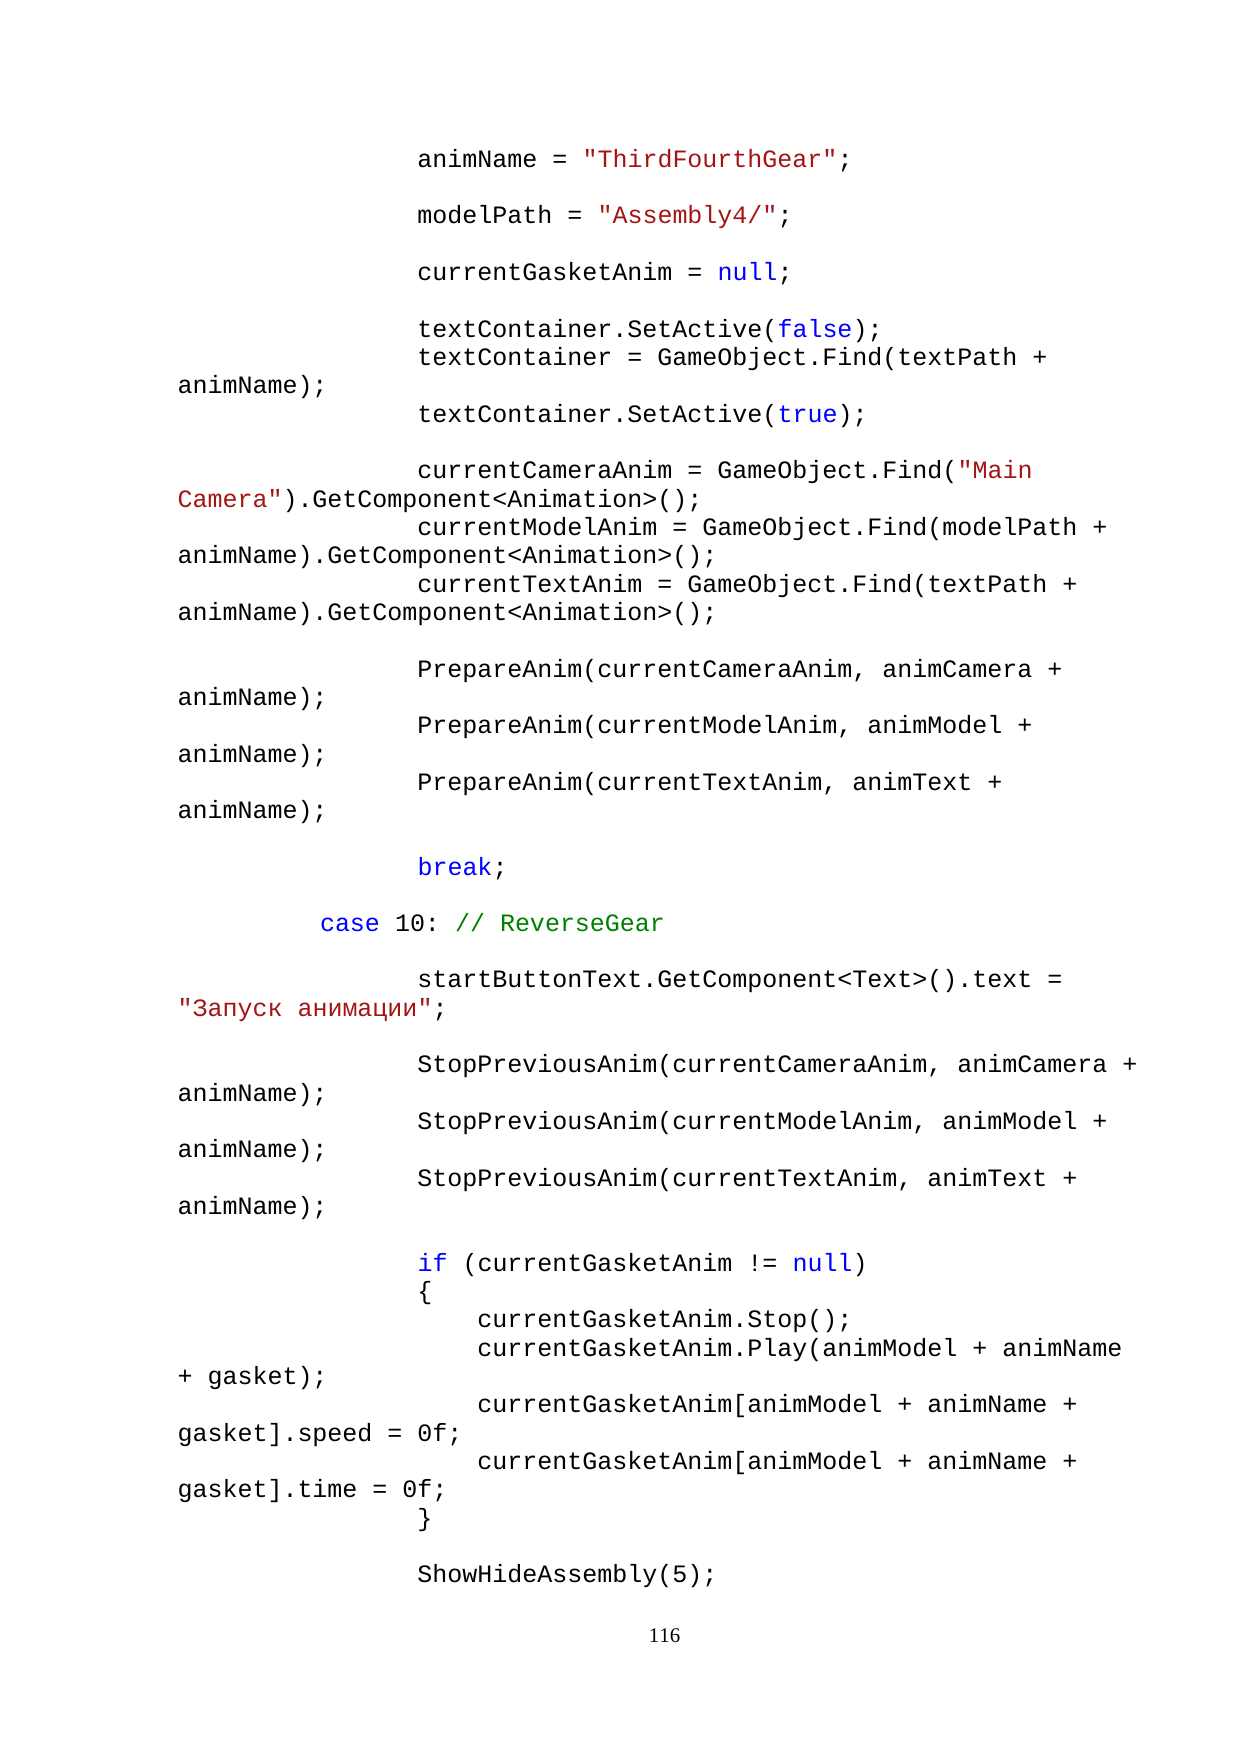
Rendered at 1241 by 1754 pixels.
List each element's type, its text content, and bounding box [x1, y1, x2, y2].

text StopPreviousAnim(currentTextAnim, animText + animName); [177, 1165, 1152, 1222]
text } [177, 1505, 1152, 1533]
text ShowHideAssembly(5); [177, 1562, 1152, 1590]
text if (currentGasketAnim != null) [177, 1250, 1152, 1278]
text currentGasketAnim.Stop(); [177, 1307, 1152, 1335]
text PrepareAnim(currentCameraAnim, animCamera + animName); [177, 656, 1152, 713]
text StopPreviousAnim(currentModelAnim, animModel + animName); [177, 1108, 1152, 1165]
text currentCameraAnim = GameObject.Find("Main Camera").GetComponent<Animation>(); [177, 458, 1152, 515]
text textContainer.SetActive(true); [177, 401, 1152, 430]
text case 10: // ReverseGear [177, 910, 1152, 938]
text { [177, 1278, 1152, 1307]
text currentGasketAnim[animModel + animName + gasket].time = 0f; [177, 1448, 1152, 1505]
text currentGasketAnim = null; [177, 260, 1152, 288]
text PrepareAnim(currentTextAnim, animText + animName); [177, 770, 1152, 826]
text PrepareAnim(currentModelAnim, animModel + animName); [177, 713, 1152, 770]
text textContainer = GameObject.Find(textPath + animName); [177, 345, 1152, 401]
text StopPreviousAnim(currentCameraAnim, animCamera + animName); [177, 1052, 1152, 1108]
text textContainer.SetActive(false); [177, 316, 1152, 345]
text currentGasketAnim.Play(animModel + animName + gasket); [177, 1335, 1152, 1392]
text break; [177, 855, 1152, 883]
text currentGasketAnim[animModel + animName + gasket].speed = 0f; [177, 1392, 1152, 1448]
text currentModelAnim = GameObject.Find(modelPath + animName).GetComponent<Animation>(); [177, 515, 1152, 571]
text modelPath = "Assembly4/"; [177, 203, 1152, 231]
text startButtonText.GetComponent<Text>().text = "Запуск анимации"; [177, 967, 1152, 1023]
text currentTextAnim = GameObject.Find(textPath + animName).GetComponent<Animation>(); [177, 571, 1152, 628]
text animName = "ThirdFourthGear"; [177, 146, 1152, 175]
